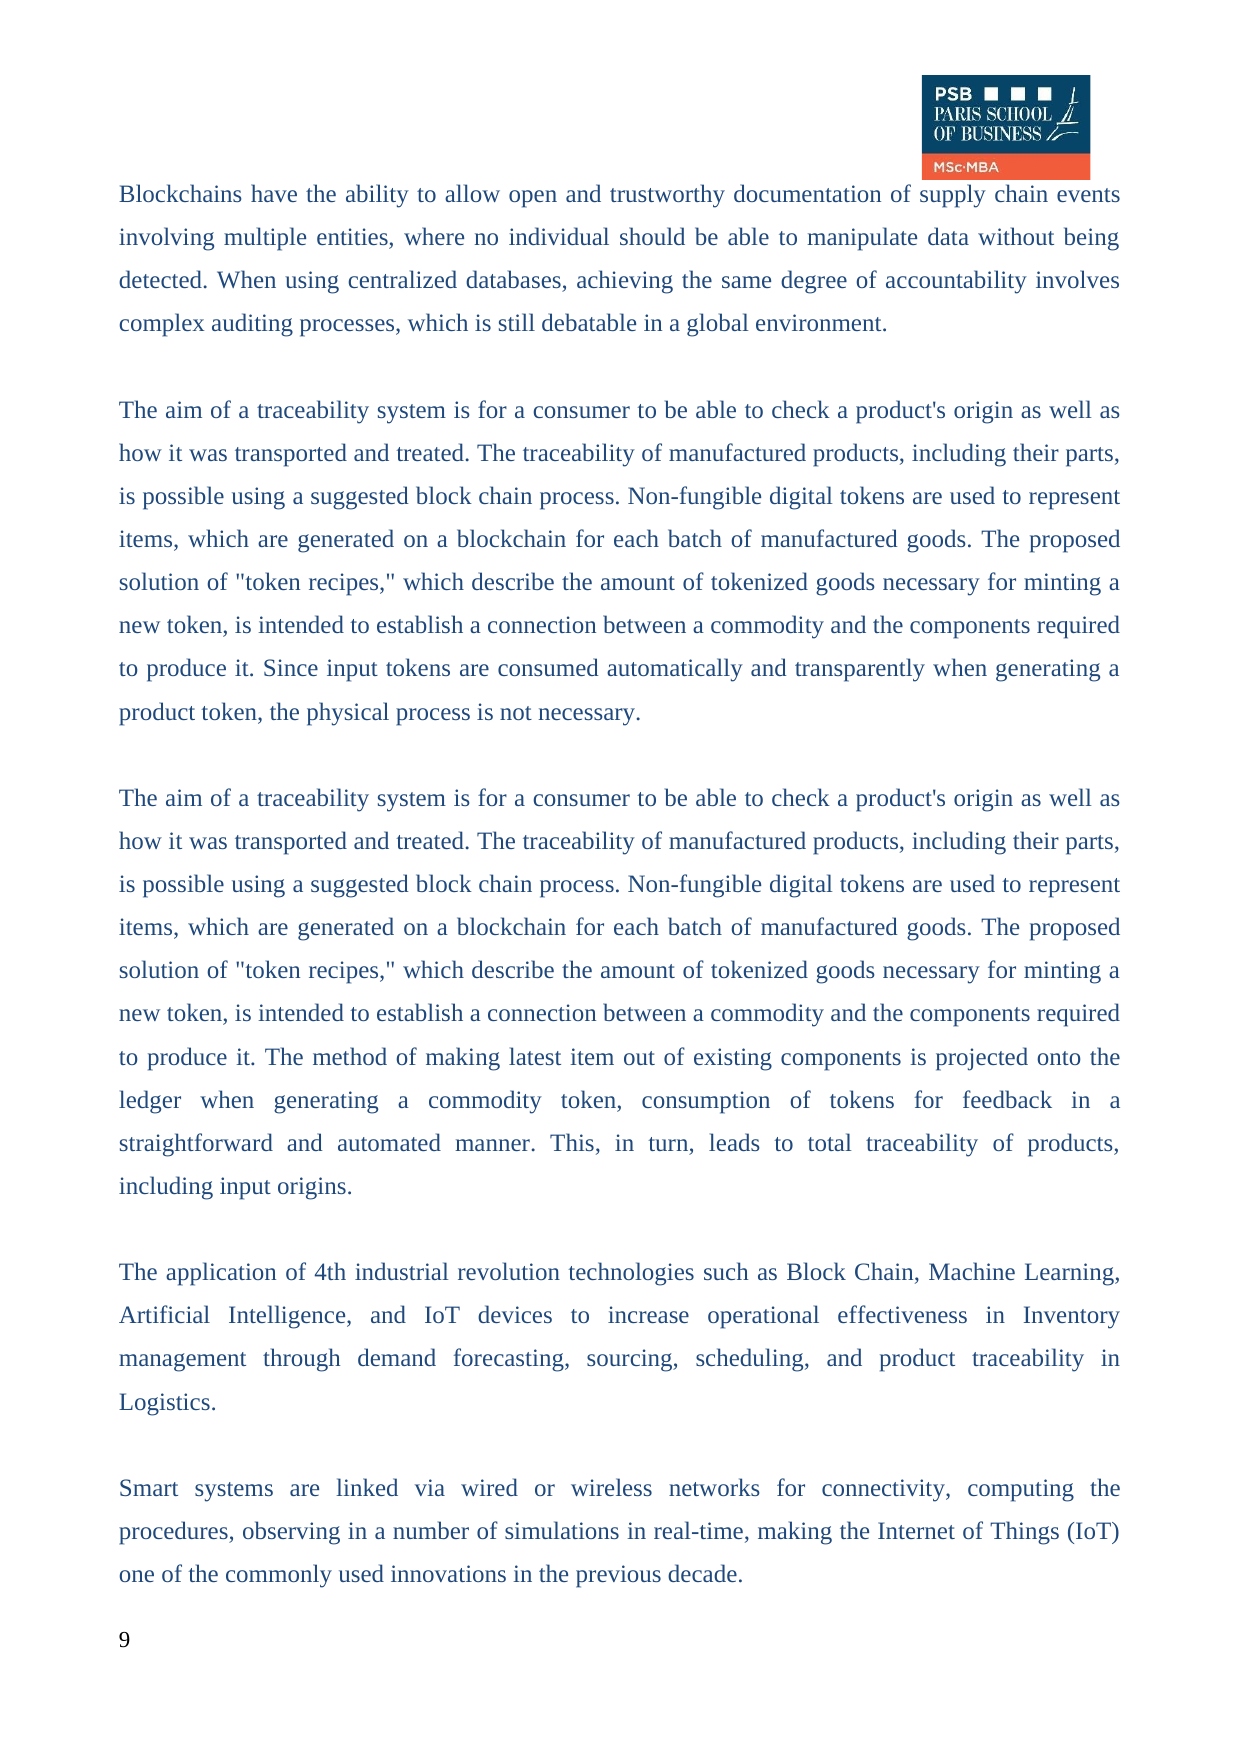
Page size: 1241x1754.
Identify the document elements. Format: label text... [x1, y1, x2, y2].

picture [921, 75, 1091, 179]
text Blockchains have the ability to allow open and trustworthy documentation of supply chain events involving multiple entities, where no individual should be able to manipulate data without being detected. When using centralized databases, achieving the same degree of accountability involves complex auditing processes, which is still debatable in a global environment. [119, 179, 1121, 337]
text The aim of a traceability system is for a consumer to be able to check a product's origin as well as how it was transported and treated. The traceability of manufactured products, including their parts, is possible using a suggested block chain process. Non-fungible digital tokens are used to represent items, which are generated on a blockchain for each batch of manufactured goods. The proposed solution of "token recipes," which describe the amount of tokenized goods necessary for minting a new token, is intended to establish a connection between a commodity and the components required to produce it. Since input tokens are consumed automatically and transparently when generating a product token, the physical process is not necessary. [119, 395, 1121, 725]
text Smart systems are linked via wired or wireless networks for connectivity, computing the procedures, observing in a number of simulations in real-time, making the Internet of Things (IoT) one of the commonly used innovations in the previous decade. [119, 1473, 1121, 1588]
text The application of 4th industrial revolution technologies such as Block Chain, Machine Learning, Artificial Intelligence, and IoT devices to increase operational effectiveness in Inventory management through demand forecasting, sourcing, scheduling, and product traceability in Logistics. [119, 1257, 1121, 1415]
text The aim of a traceability system is for a consumer to be able to check a product's origin as well as how it was transported and treated. The traceability of manufactured products, including their parts, is possible using a suggested block chain process. Non-fungible digital tokens are used to represent items, which are generated on a blockchain for each batch of manufactured goods. The proposed solution of "token recipes," which describe the amount of tokenized goods necessary for minting a new token, is intended to establish a connection between a commodity and the components required to produce it. The method of making latest item out of existing components is projected onto the ledger when generating a commodity token, consumption of tokens for feedback in a straightforward and automated manner. This, in turn, leads to total traceability of products, including input origins. [119, 783, 1121, 1200]
